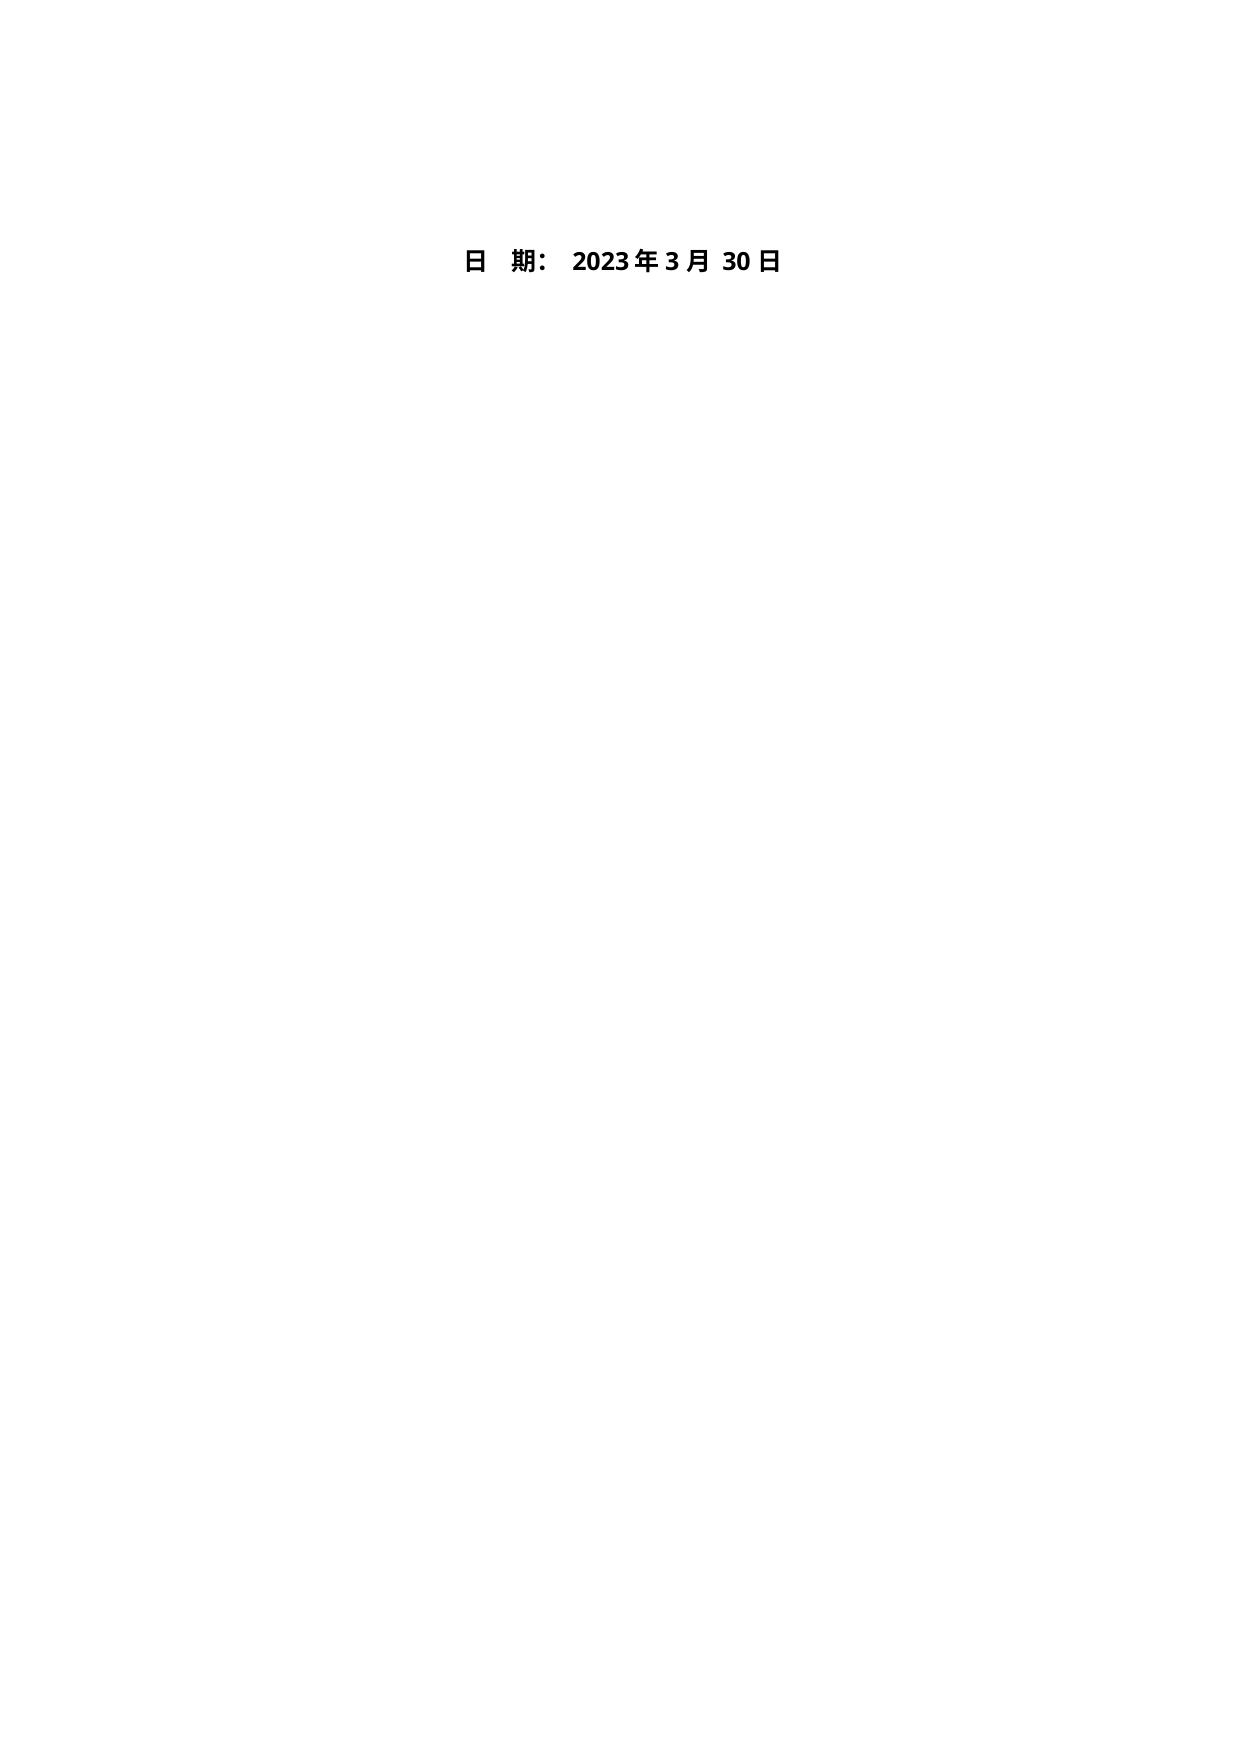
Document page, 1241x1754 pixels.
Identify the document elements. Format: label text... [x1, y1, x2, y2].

text 日 期： 2023年 3 月 30 日 [187, 227, 1053, 292]
